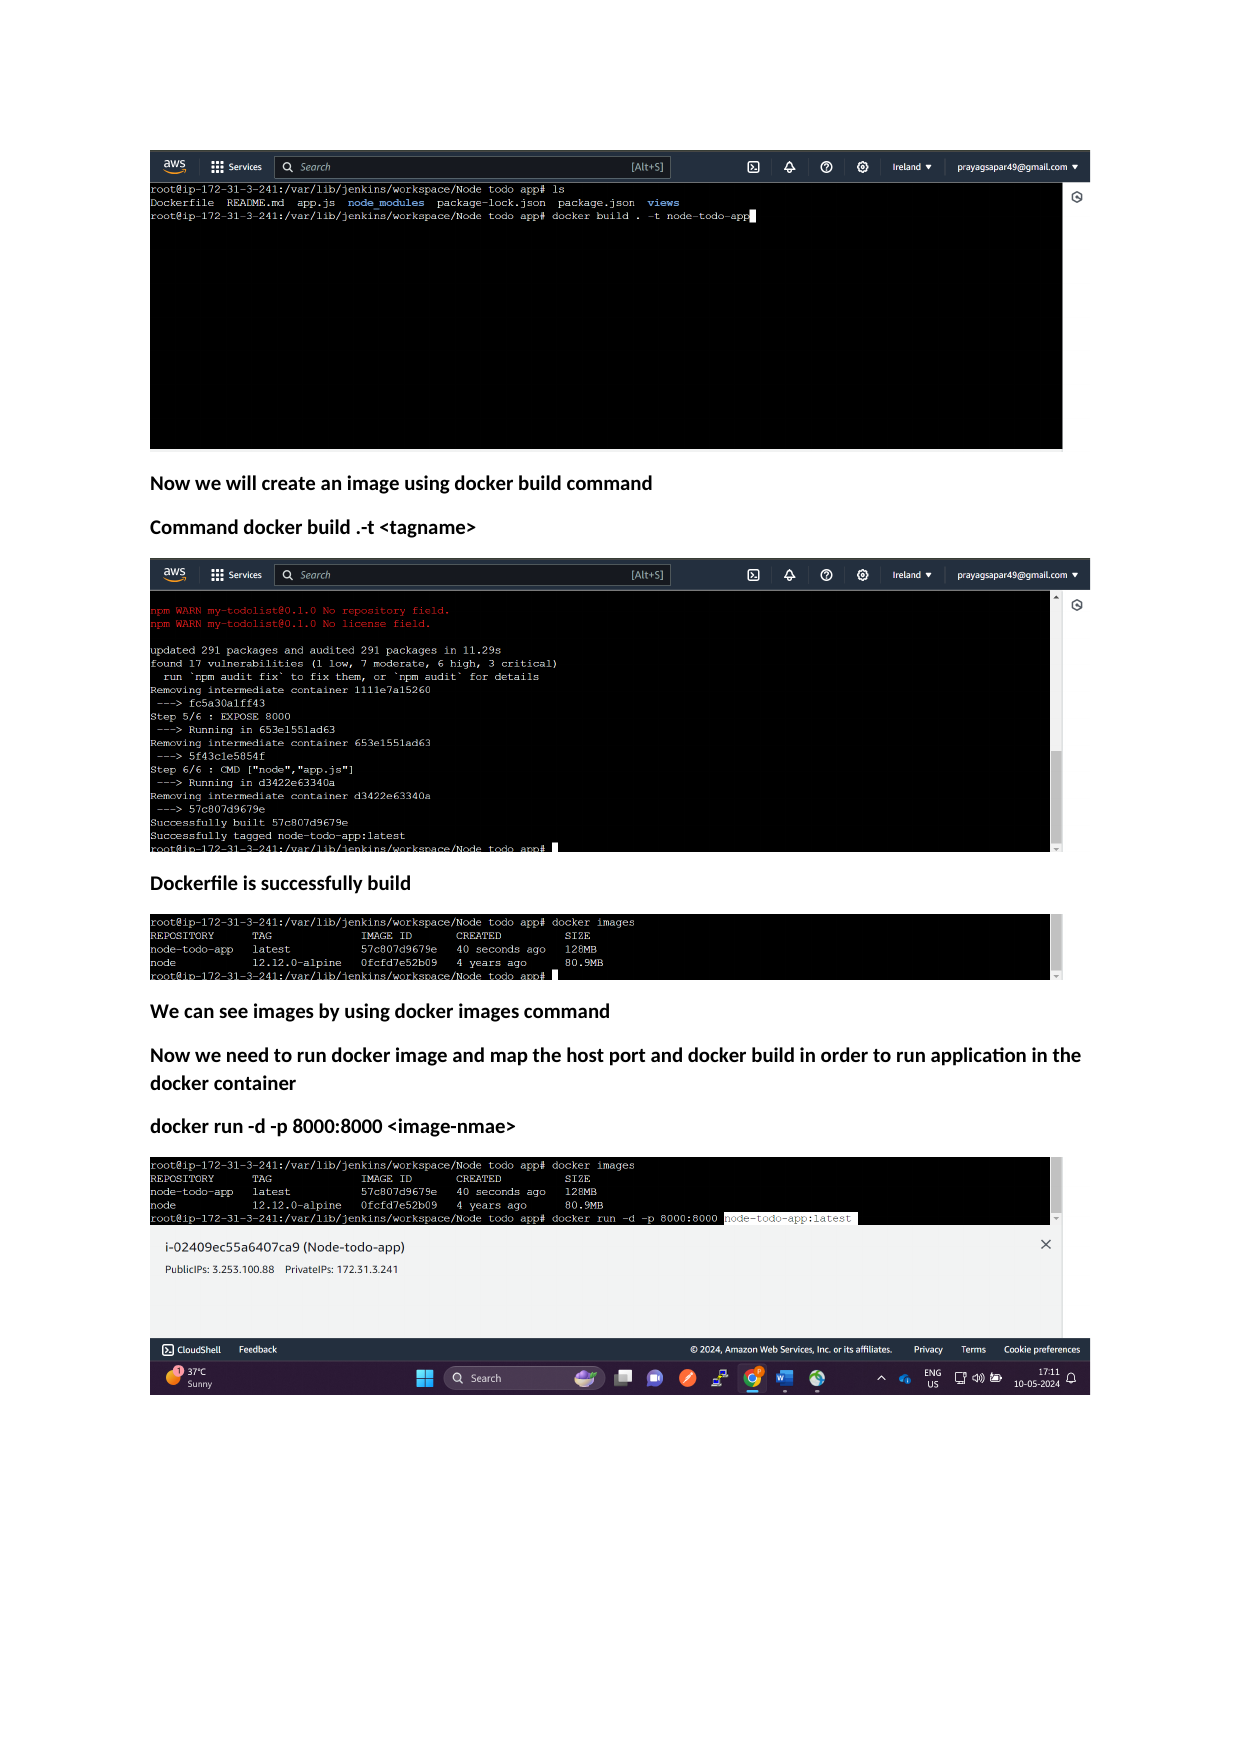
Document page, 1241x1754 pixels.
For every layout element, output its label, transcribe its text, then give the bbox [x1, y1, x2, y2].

text Now we need to run docker image and map the host port and docker build in order to run application in the docker container [150, 1042, 1090, 1095]
picture [150, 914, 1091, 980]
picture [150, 1157, 1091, 1395]
text Dockerfile is successfully build [150, 871, 1090, 896]
text docker run -d -p 8000:8000 <image-nmae> [150, 1114, 1090, 1139]
text Now we will create an image using docker build command [150, 470, 1090, 496]
text Command docker build .-t <tagname> [150, 514, 1090, 540]
text We can see images by using docker images command [150, 998, 1090, 1024]
picture [150, 558, 1091, 852]
picture [150, 150, 1091, 452]
